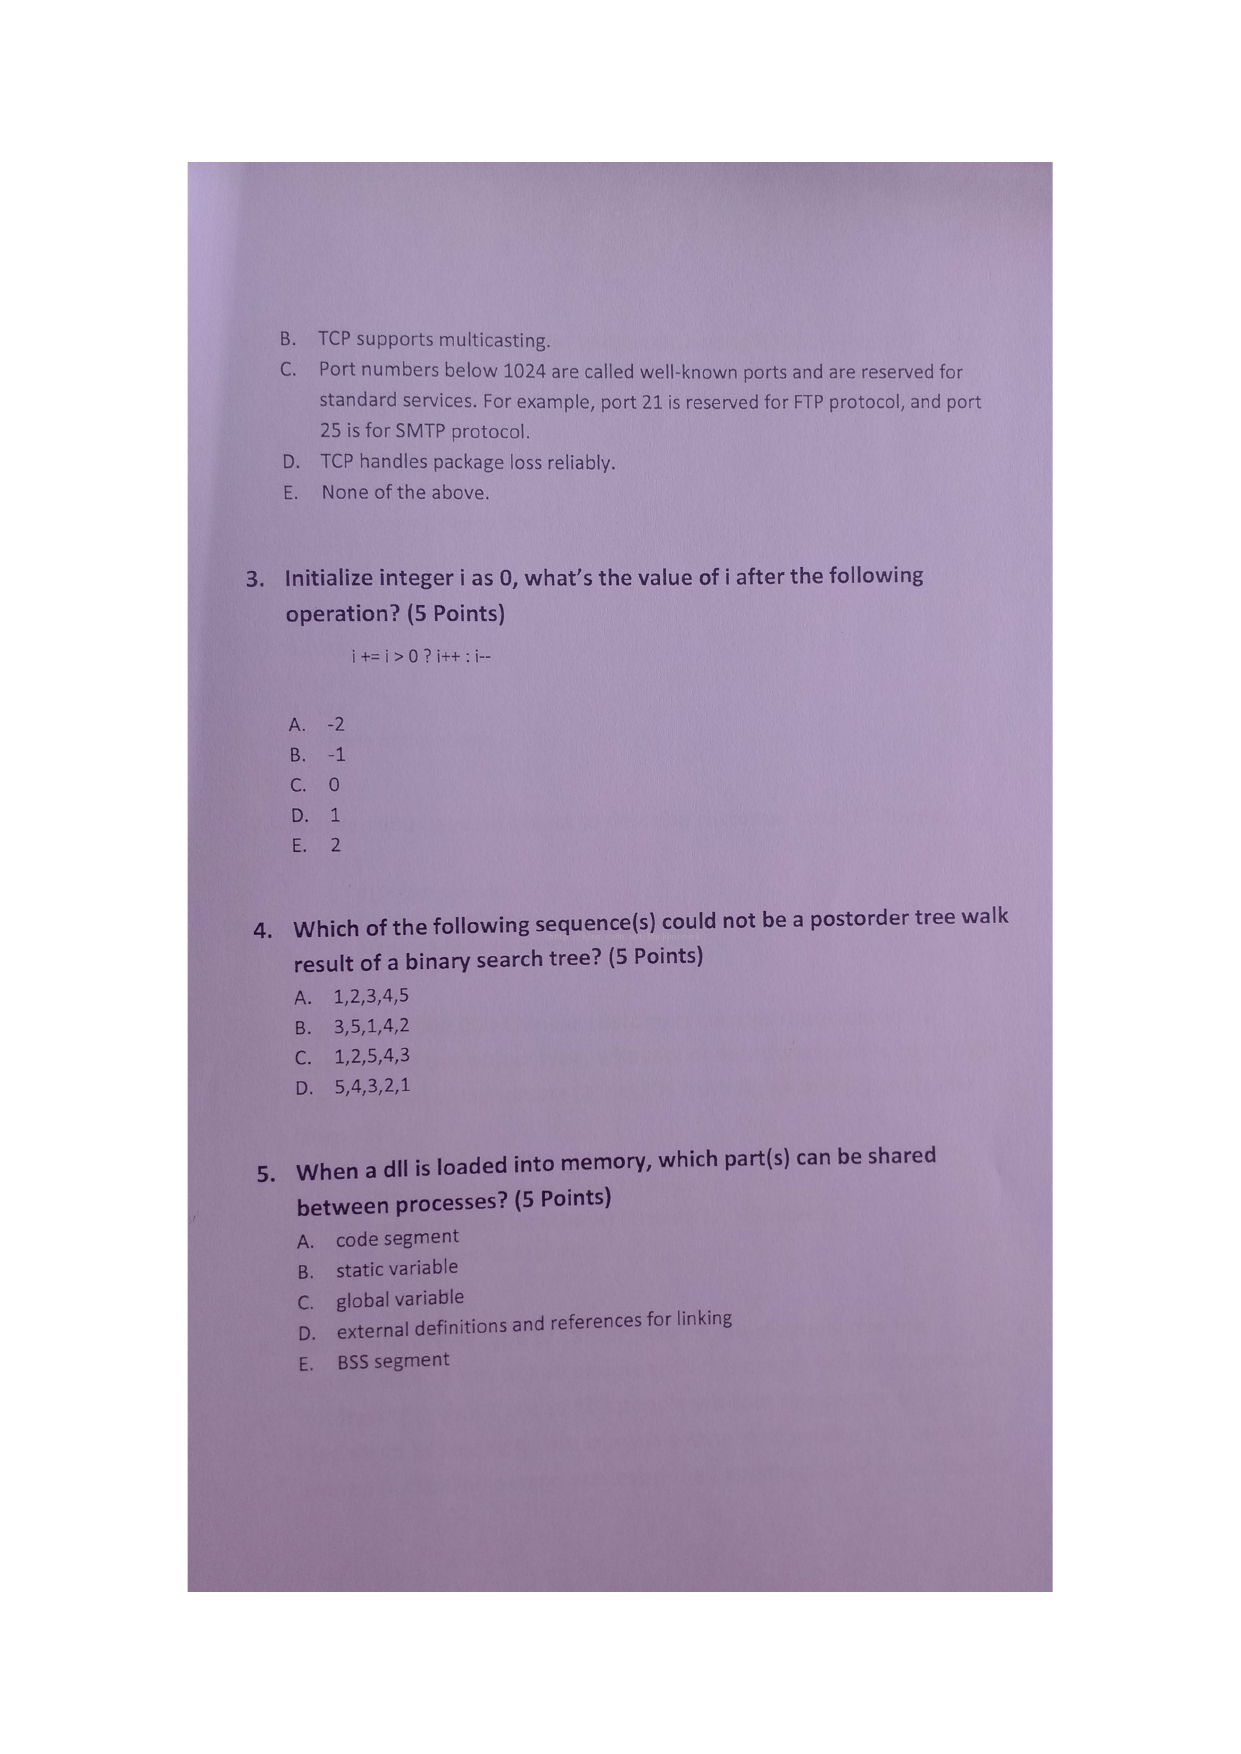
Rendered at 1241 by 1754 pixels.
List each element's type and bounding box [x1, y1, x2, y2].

picture [187, 162, 1053, 1592]
